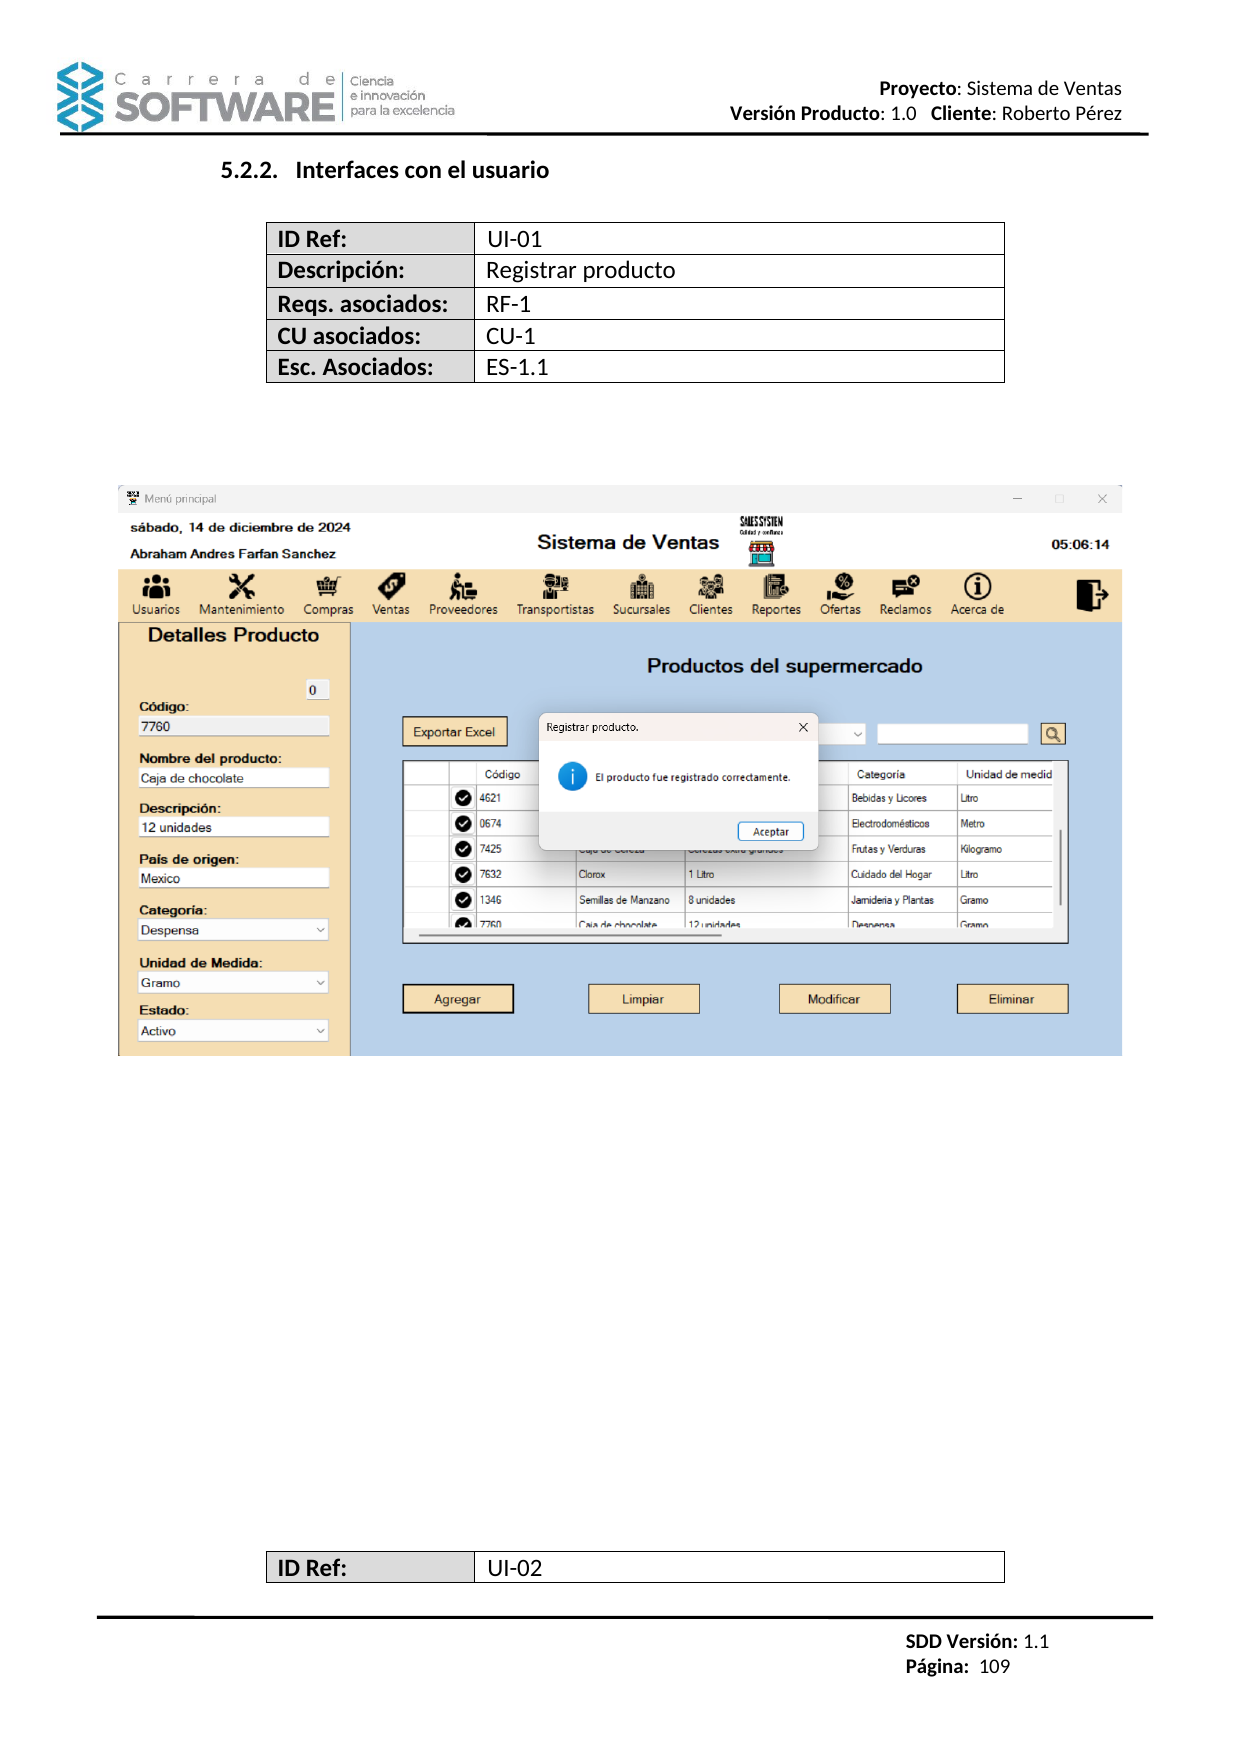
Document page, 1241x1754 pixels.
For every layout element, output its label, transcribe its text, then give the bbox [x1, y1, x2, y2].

table_cell ES-1.1 [475, 351, 1004, 382]
table_cell CU asociados: [267, 320, 474, 350]
table_header UI-02 [475, 1552, 1004, 1582]
table_cell RF-1 [475, 288, 1004, 319]
picture [46, 46, 461, 154]
table_cell Reqs. asociados: [267, 288, 474, 319]
table_cell Registrar producto [475, 255, 1004, 287]
subtitle Interfaces con el usuario [220, 154, 1122, 185]
table_header UI-01 [475, 223, 1004, 253]
table_cell Esc. Asociados: [267, 351, 474, 382]
table_header ID Ref: [267, 223, 474, 253]
table_cell CU-1 [475, 320, 1004, 350]
table_cell Descripción: [267, 255, 474, 287]
table_header ID Ref: [267, 1552, 474, 1582]
picture [118, 485, 1123, 1056]
